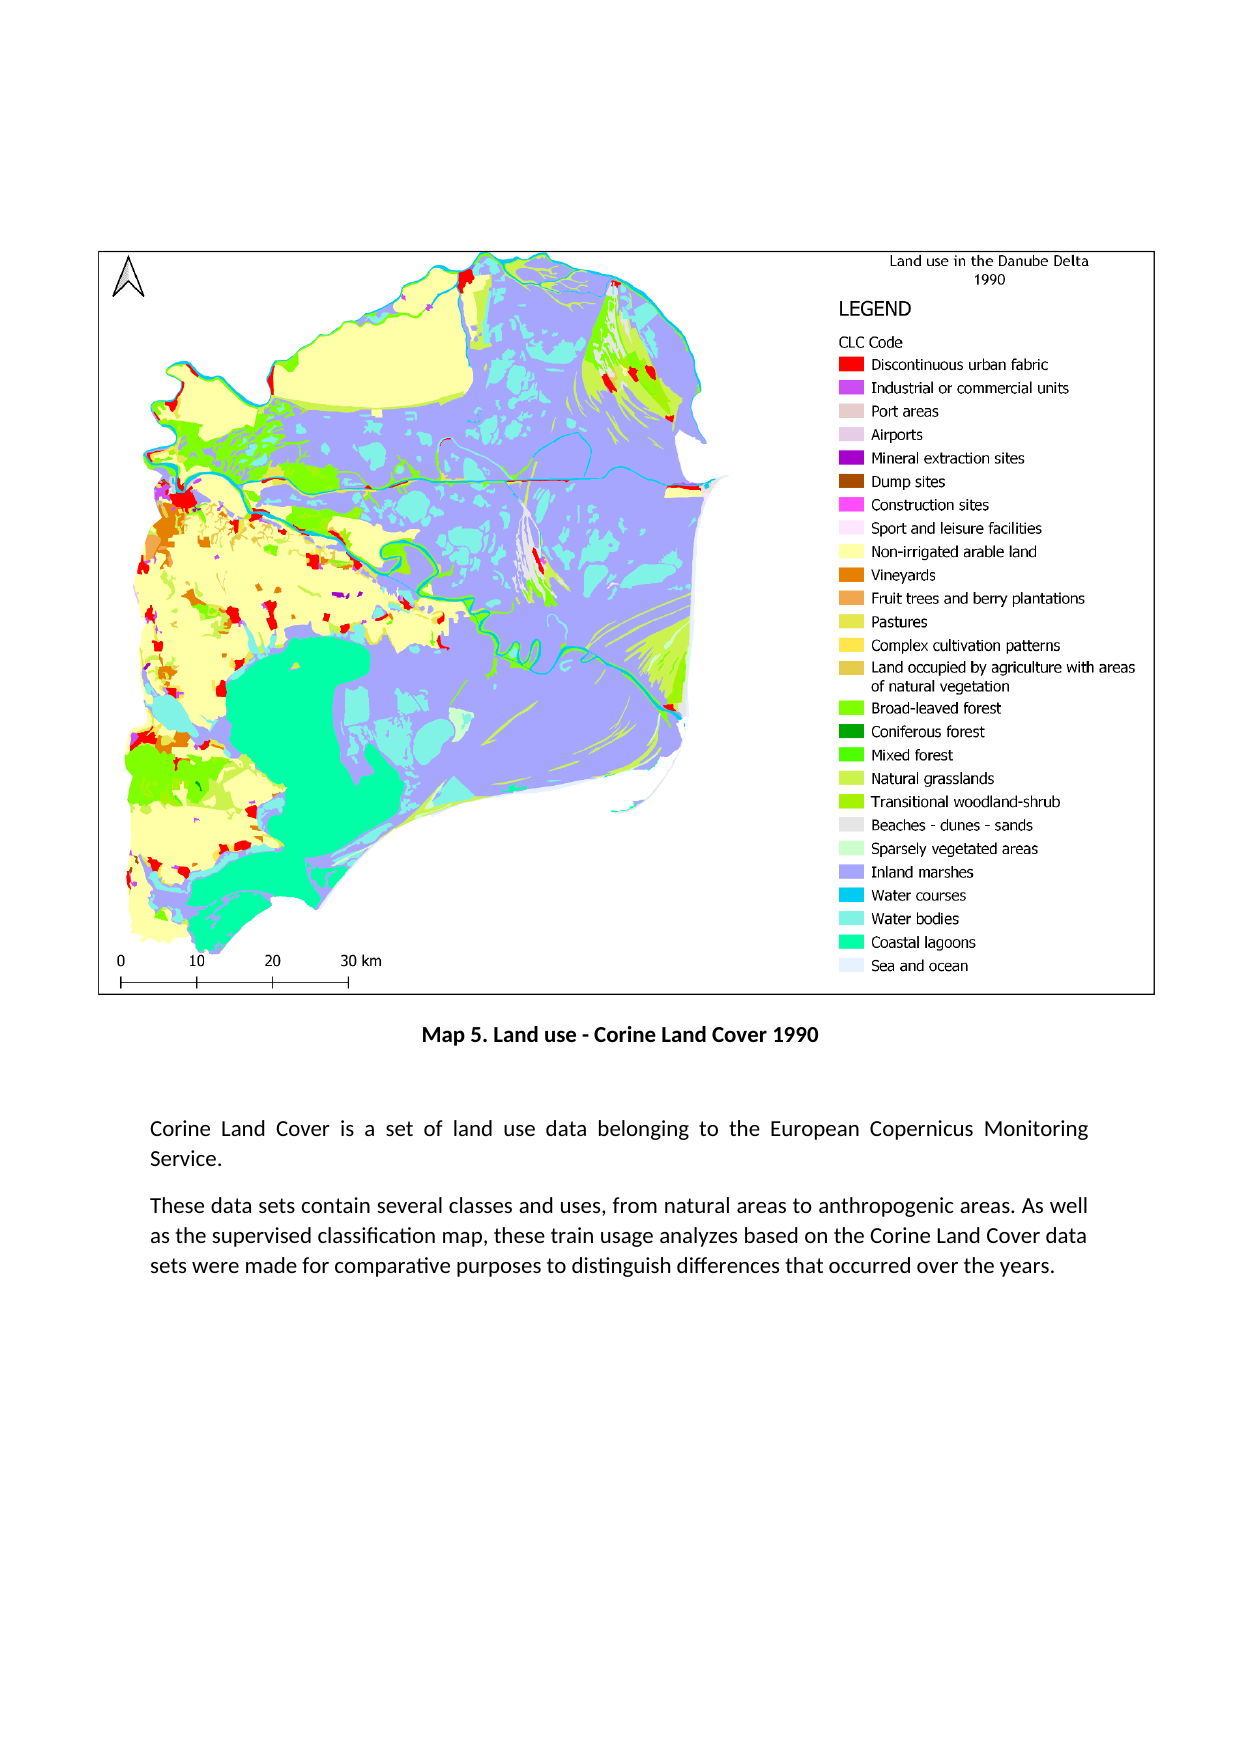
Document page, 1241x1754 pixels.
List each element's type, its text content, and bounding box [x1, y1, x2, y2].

picture [92, 244, 1160, 1000]
text Corine Land Cover is a set of land use data belonging to the European Copernicus Monitoring Service. [150, 1114, 1090, 1172]
text Map 5. Land use - Corine Land Cover 1990 [150, 1000, 1090, 1048]
text These data sets contain several classes and uses, from natural areas to anthropogenic areas. As well as the supervised classification map, these train usage analyzes based on the Corine Land Cover data sets were made for comparative purposes to distinguish differences that occurred over the years. [150, 1191, 1090, 1279]
